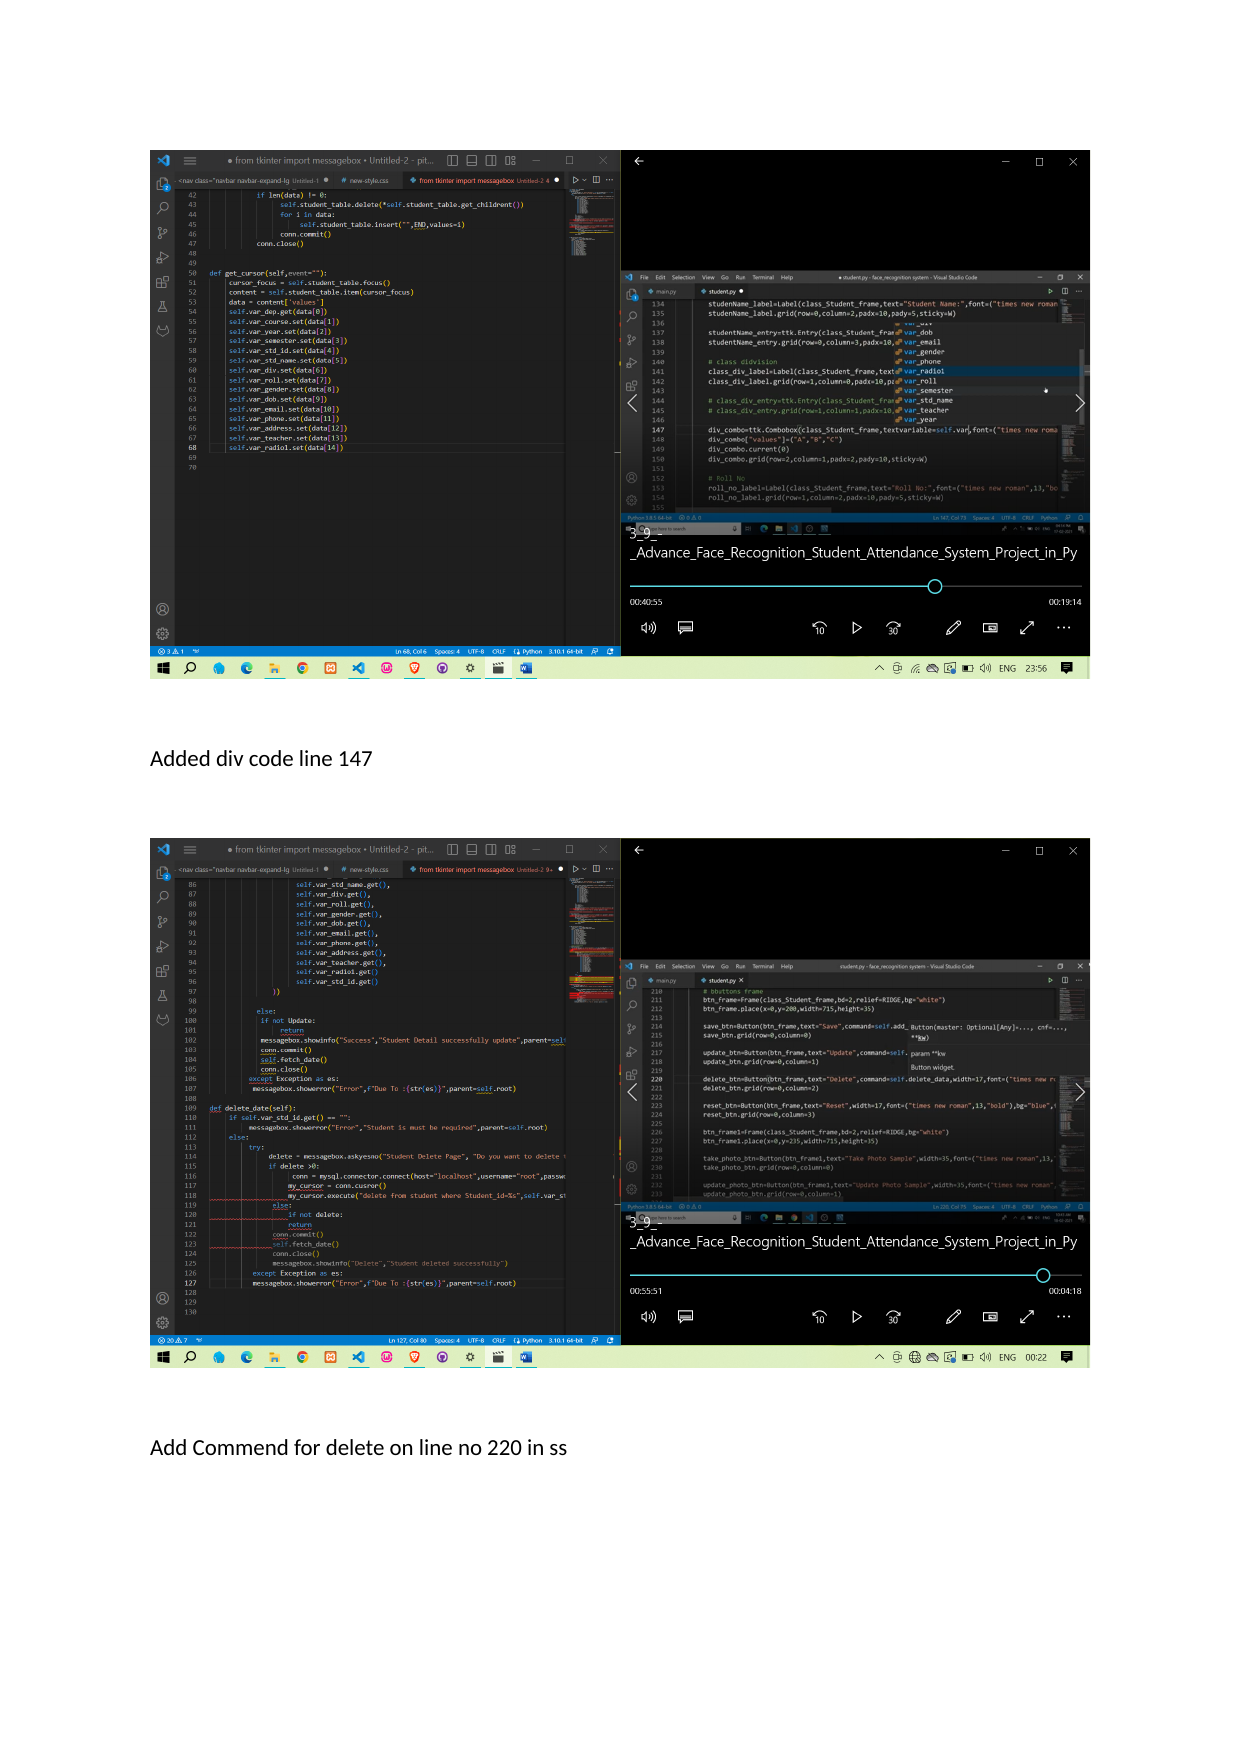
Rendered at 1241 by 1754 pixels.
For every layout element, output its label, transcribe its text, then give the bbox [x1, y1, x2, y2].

text Added div code line 147 [150, 744, 1090, 773]
picture [150, 838, 1091, 1368]
picture [150, 150, 1091, 679]
text Add Commend for delete on line no 220 in ss [150, 1433, 1090, 1461]
